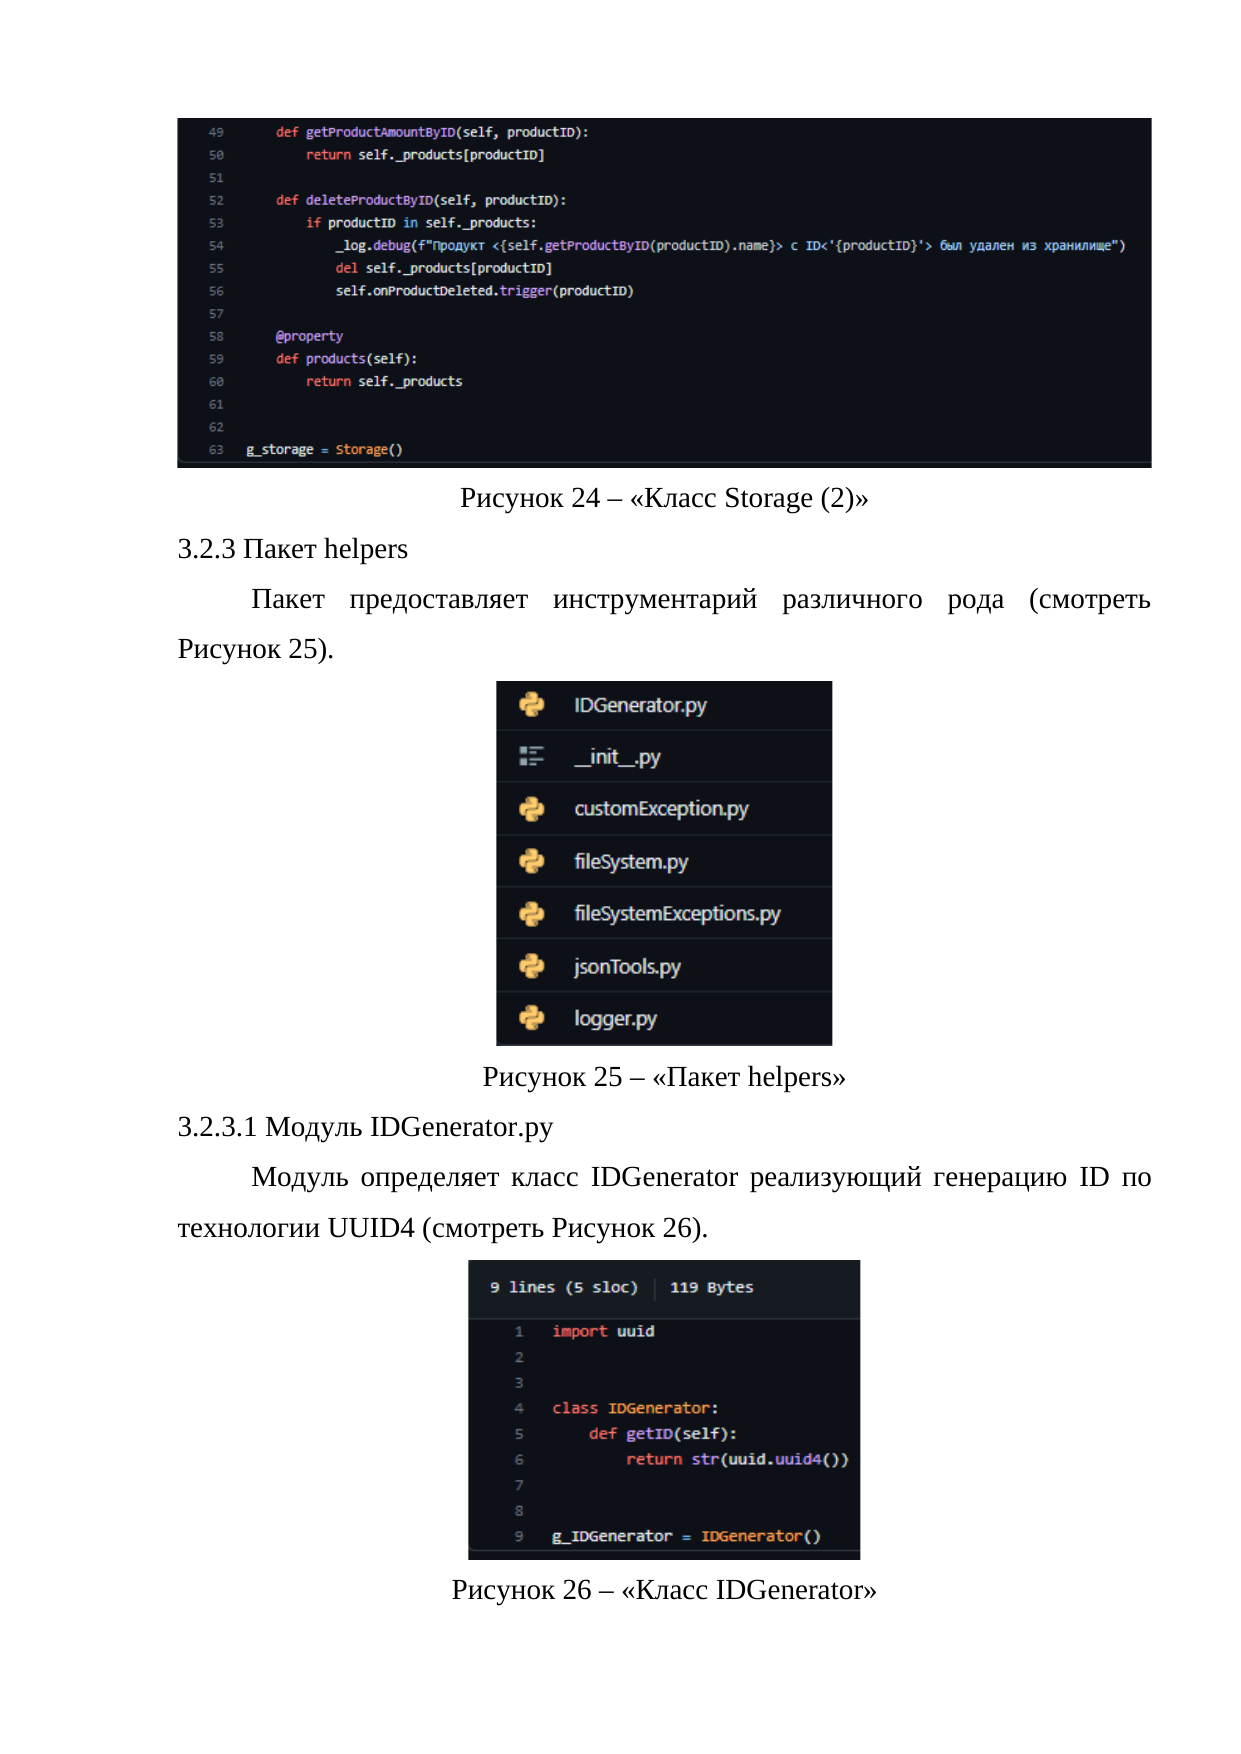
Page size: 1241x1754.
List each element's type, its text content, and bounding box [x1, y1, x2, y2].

text Модуль определяет класс IDGenerator реализующий генерацию ID по технологии UUID4 (смотреть Рисунок 26). [177, 1159, 1152, 1243]
picture [177, 118, 1152, 468]
text 3.2.3.1 Модуль IDGenerator.py [177, 1109, 1152, 1143]
picture [496, 681, 833, 1046]
text Рисунок 24 – «Класс Storage (2)» [177, 480, 1152, 514]
text Рисунок 25 – «Пакет helpers» [177, 1059, 1152, 1092]
text Рисунок 26 – «Класс IDGenerator» [177, 1572, 1152, 1606]
text Пакет предоставляет инструментарий различного рода (смотреть Рисунок 25). [177, 581, 1152, 665]
text 3.2.3 Пакет helpers [177, 531, 1152, 564]
picture [468, 1260, 861, 1560]
